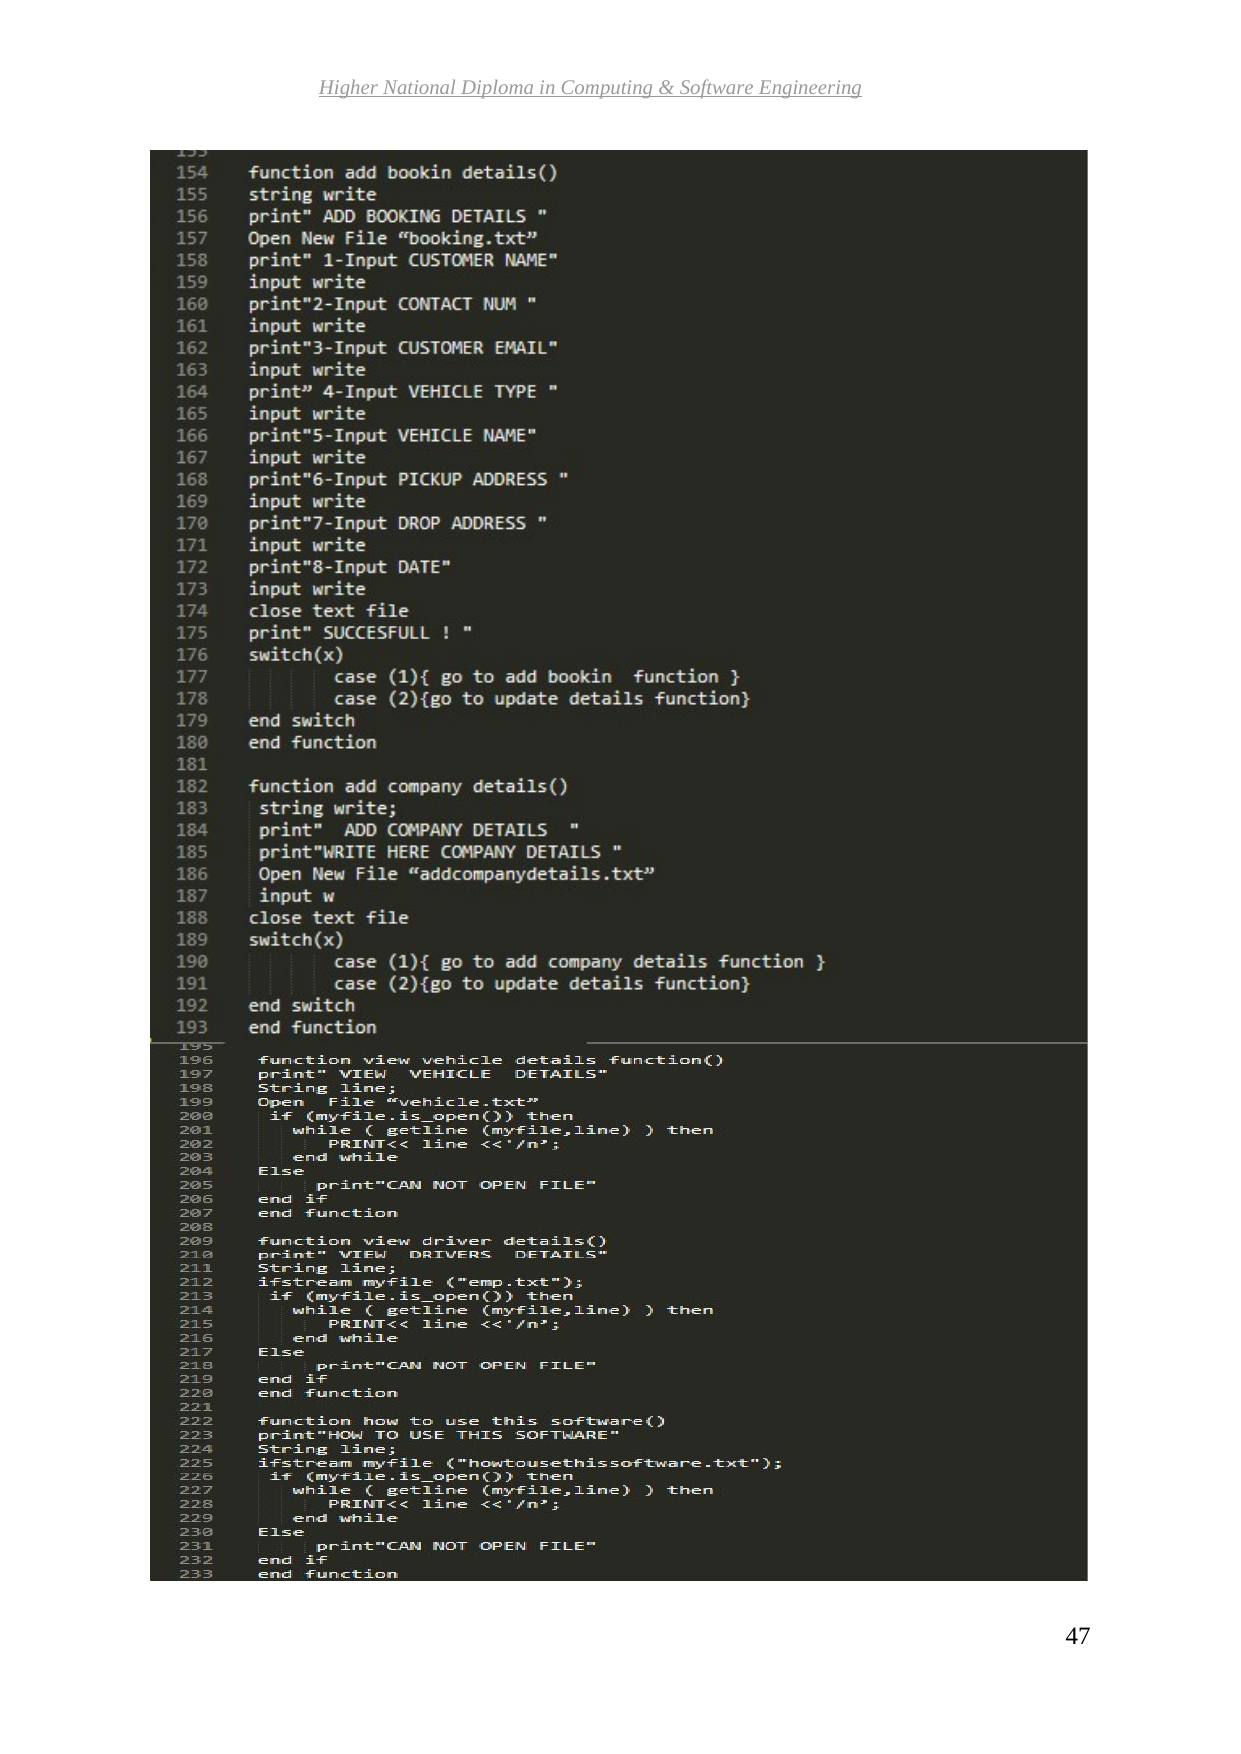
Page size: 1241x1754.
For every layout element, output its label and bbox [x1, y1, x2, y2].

picture [150, 150, 1088, 1581]
